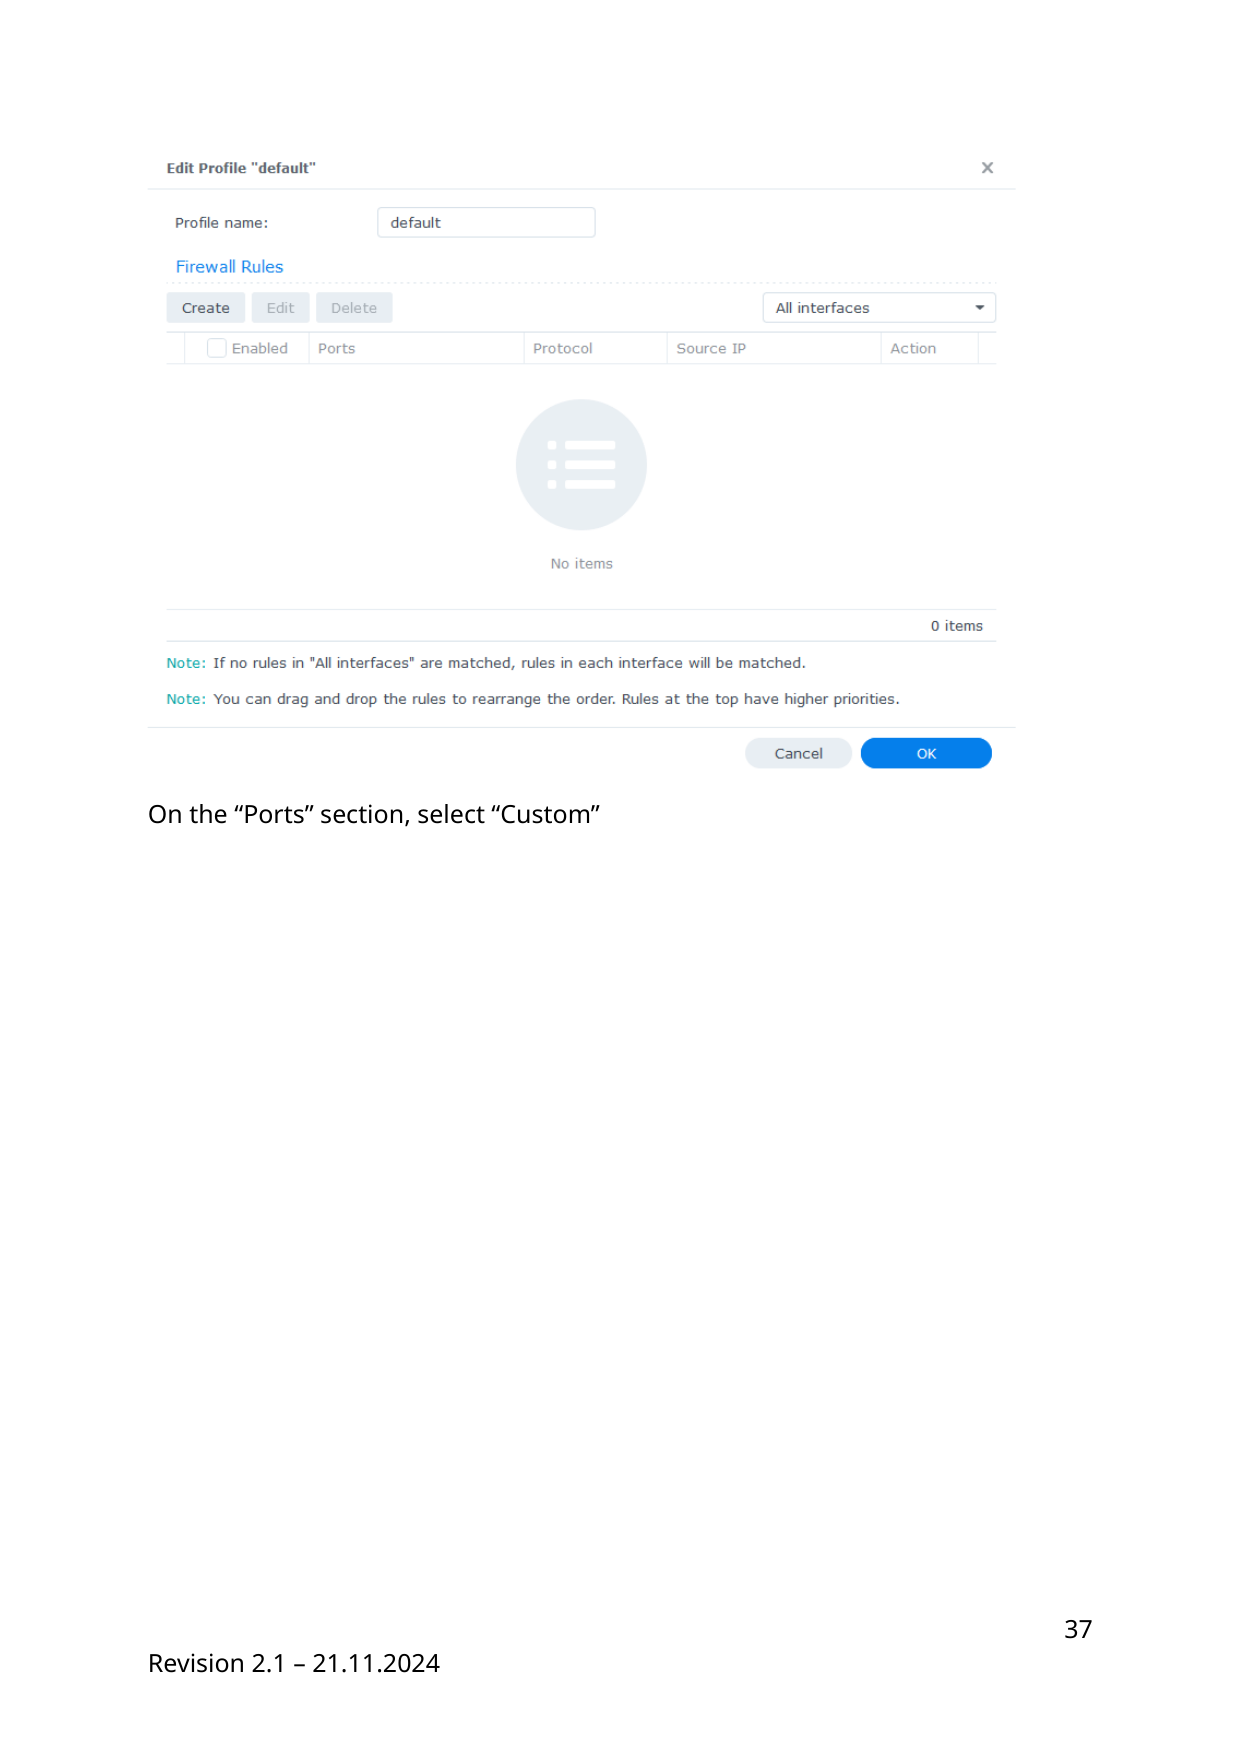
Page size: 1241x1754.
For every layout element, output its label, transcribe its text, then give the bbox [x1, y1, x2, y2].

text On the “Ports” section, select “Custom” [148, 796, 1093, 831]
picture [147, 147, 1016, 775]
